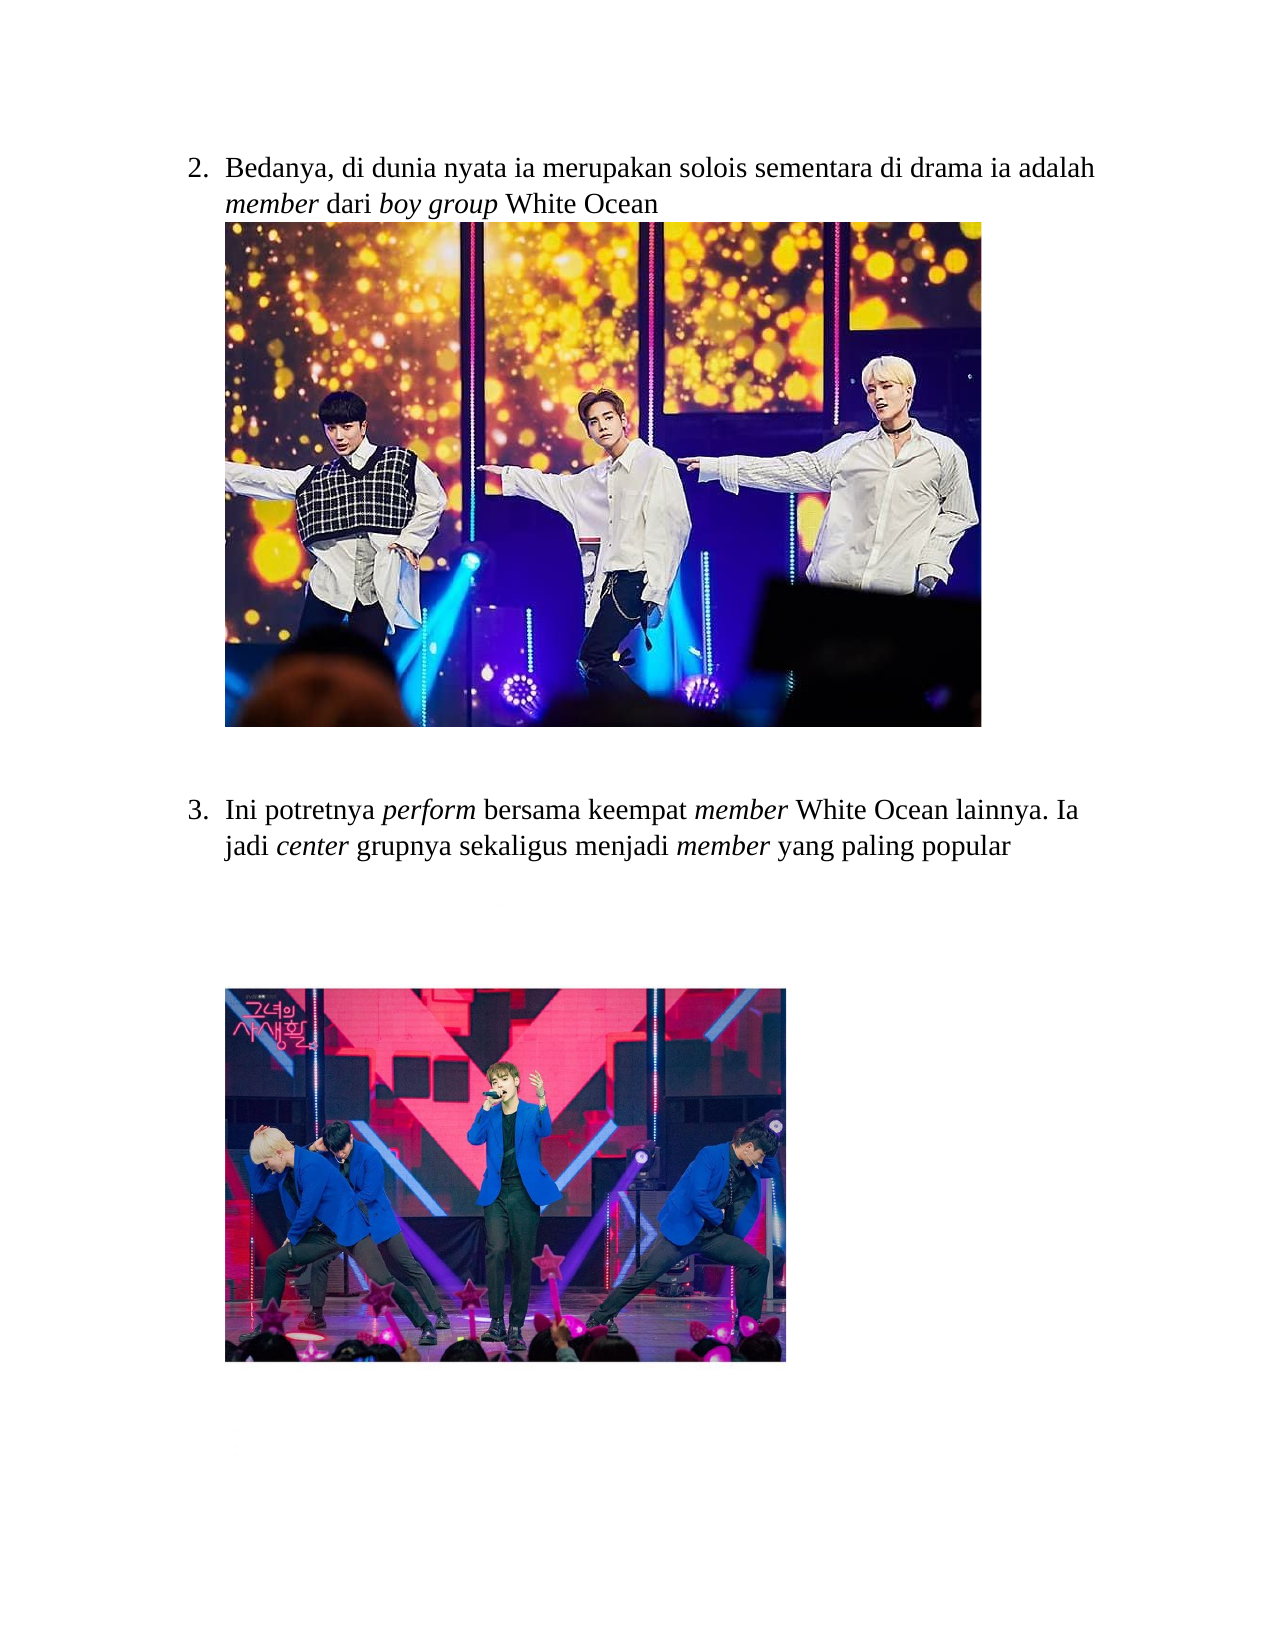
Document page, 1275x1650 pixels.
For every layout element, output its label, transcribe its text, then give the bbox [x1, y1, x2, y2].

picture [225, 894, 787, 1456]
picture [225, 222, 982, 727]
subtitle Bedanya, di dunia nyata ia merupakan solois sementara di drama ia adalah member dari boy group White Ocean [187, 150, 1125, 220]
subtitle Ini potretnya perform bersama keempat member White Ocean lainnya. Ia jadi center grupnya sekaligus menjadi member yang paling popular [187, 792, 1125, 862]
